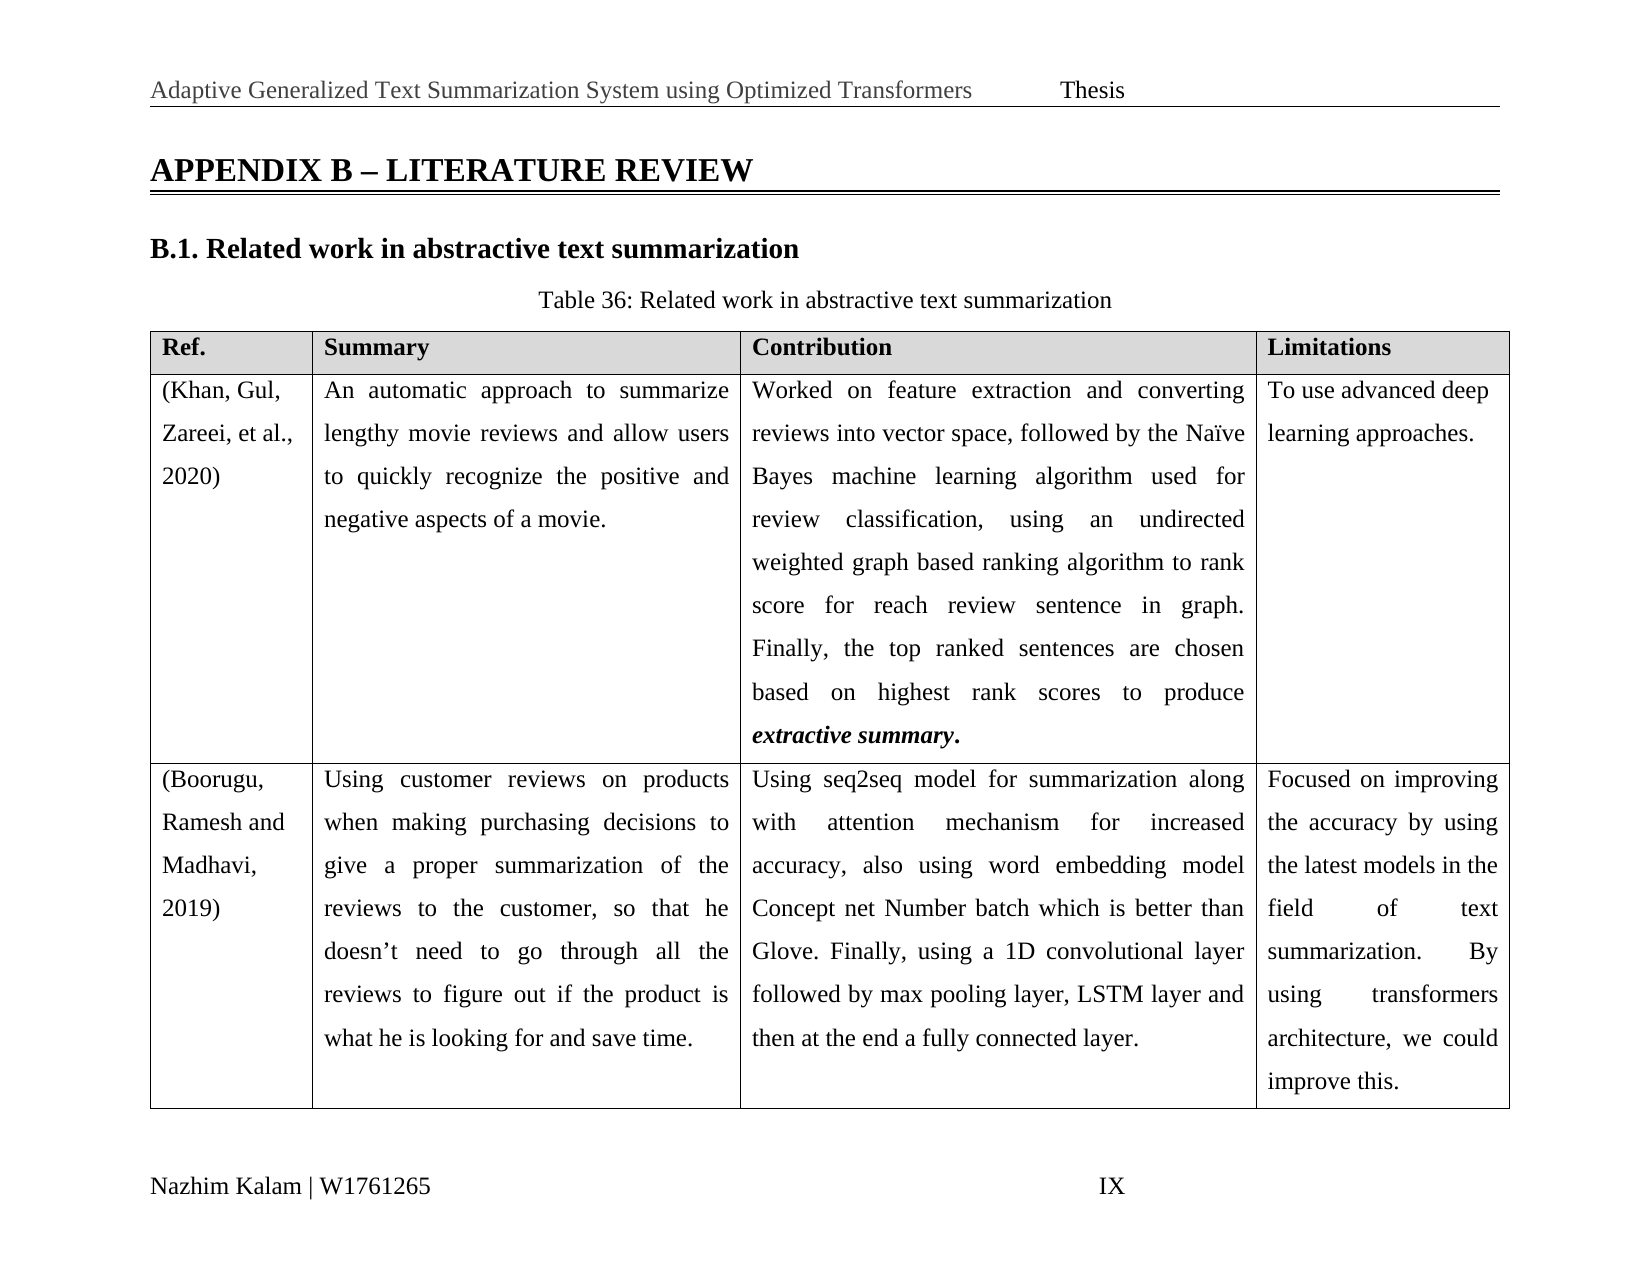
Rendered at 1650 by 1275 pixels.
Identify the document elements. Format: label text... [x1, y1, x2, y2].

table_cell (Boorugu, Ramesh and Madhavi, 2019) [151, 764, 312, 1108]
table_cell Focused on improving the accuracy by using the latest models in the field of text summarization. By using transformers architecture, we could improve this. [1257, 764, 1509, 1108]
table_cell Worked on feature extraction and converting reviews into vector space, followed by the Naïve Bayes machine learning algorithm used for review classification, using an undirected weighted graph based ranking algorithm to rank score for reach review sentence in graph. Finally, the top ranked sentences are chosen based on highest rank scores to produce extractive summary. [741, 375, 1256, 763]
table_header Summary [313, 332, 740, 374]
table_header Contribution [741, 332, 1256, 374]
table_header Limitations [1257, 332, 1509, 374]
table_cell Using customer reviews on products when making purchasing decisions to give a proper summarization of the reviews to the customer, so that he doesn’t need to go through all the reviews to figure out if the product is what he is looking for and save time. [313, 764, 740, 1108]
table_cell An automatic approach to summarize lengthy movie reviews and allow users to quickly recognize the positive and negative aspects of a movie. [313, 375, 740, 763]
table_header Ref. [151, 332, 312, 374]
subtitle APPENDIX B – LITERATURE REVIEW [150, 150, 1500, 190]
subtitle B.1. Related work in abstractive text summarization [150, 231, 1500, 264]
table_cell To use advanced deep learning approaches. [1257, 375, 1509, 763]
table_cell (Khan, Gul, Zareei, et al., 2020) [151, 375, 312, 763]
text Table 36: Related work in abstractive text summarization [150, 285, 1500, 314]
table_cell Using seq2seq model for summarization along with attention mechanism for increased accuracy, also using word embedding model Concept net Number batch which is better than Glove. Finally, using a 1D convolutional layer followed by max pooling layer, LSTM layer and then at the end a fully connected layer. [741, 764, 1256, 1108]
